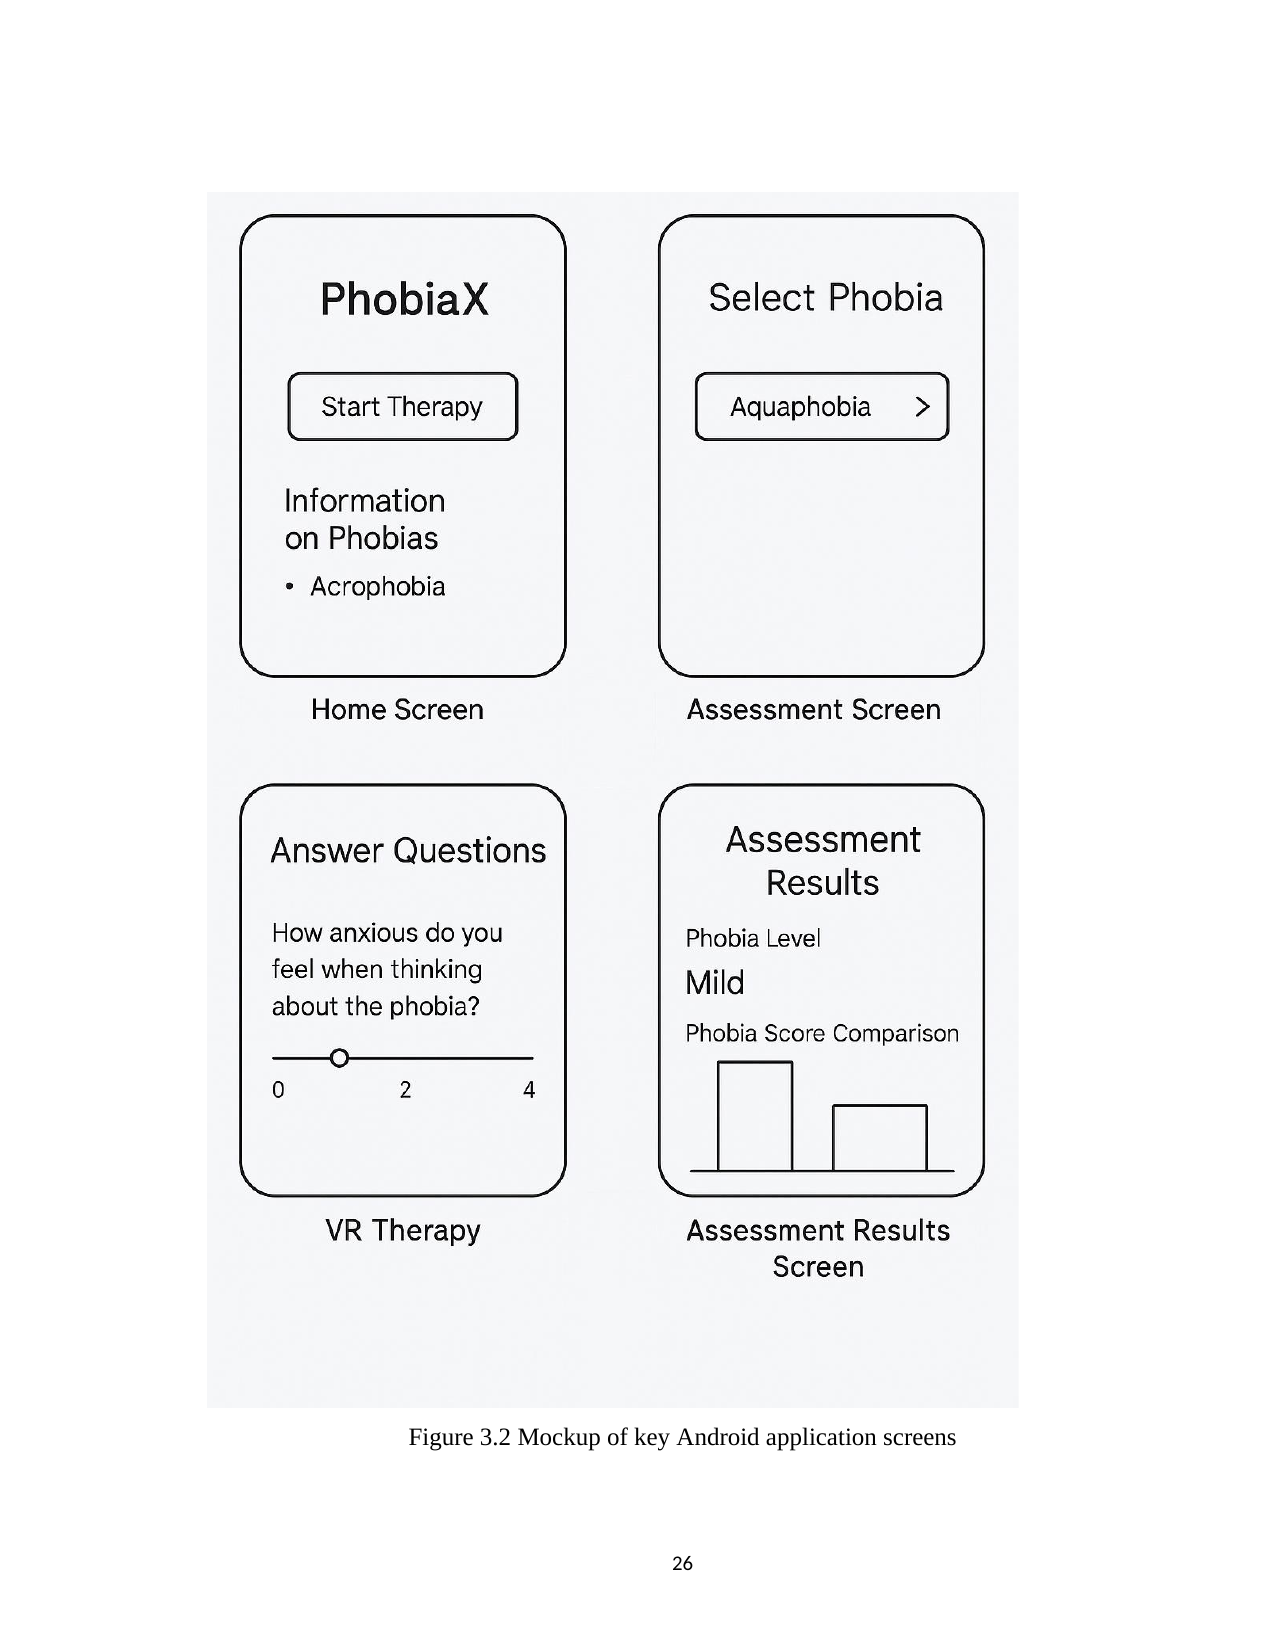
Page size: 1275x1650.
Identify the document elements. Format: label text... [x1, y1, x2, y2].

picture [207, 192, 1019, 1408]
text Figure 3.2 Mockup of key Android application screens [207, 1422, 1158, 1451]
